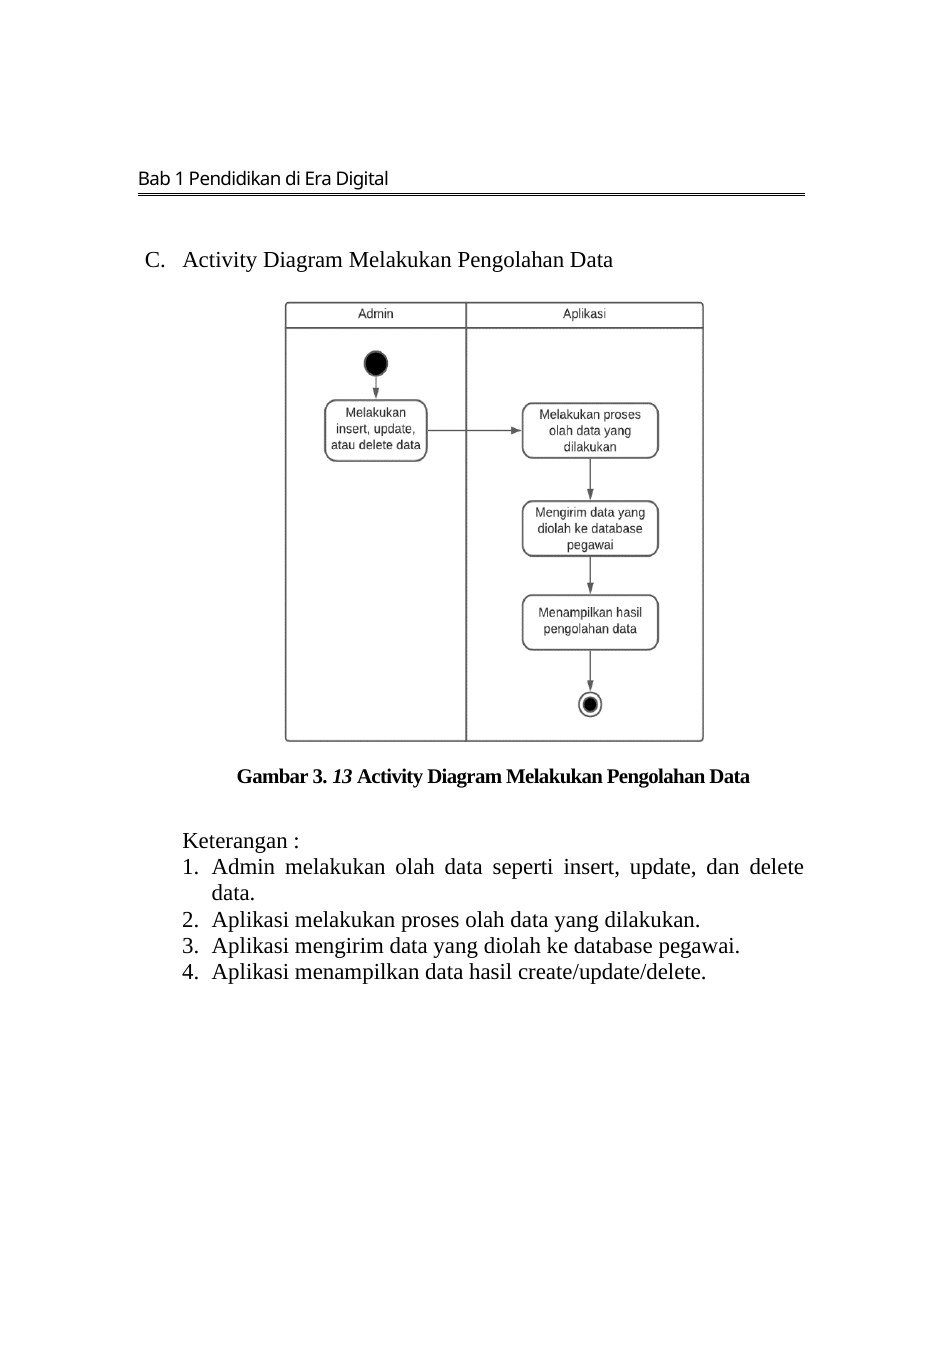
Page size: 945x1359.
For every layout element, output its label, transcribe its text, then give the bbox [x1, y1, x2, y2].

list Aplikasi melakukan proses olah data yang dilakukan. [182, 906, 805, 932]
picture [282, 298, 705, 743]
list Admin melakukan olah data seperti insert, update, dan delete data. [182, 853, 805, 906]
list Aplikasi mengirim data yang diolah ke database pegawai. [182, 932, 805, 958]
list Keterangan : [182, 827, 805, 853]
list Activity Diagram Melakukan Pengolahan Data [144, 246, 805, 272]
list Aplikasi menampilkan data hasil create/update/delete. [182, 958, 805, 985]
